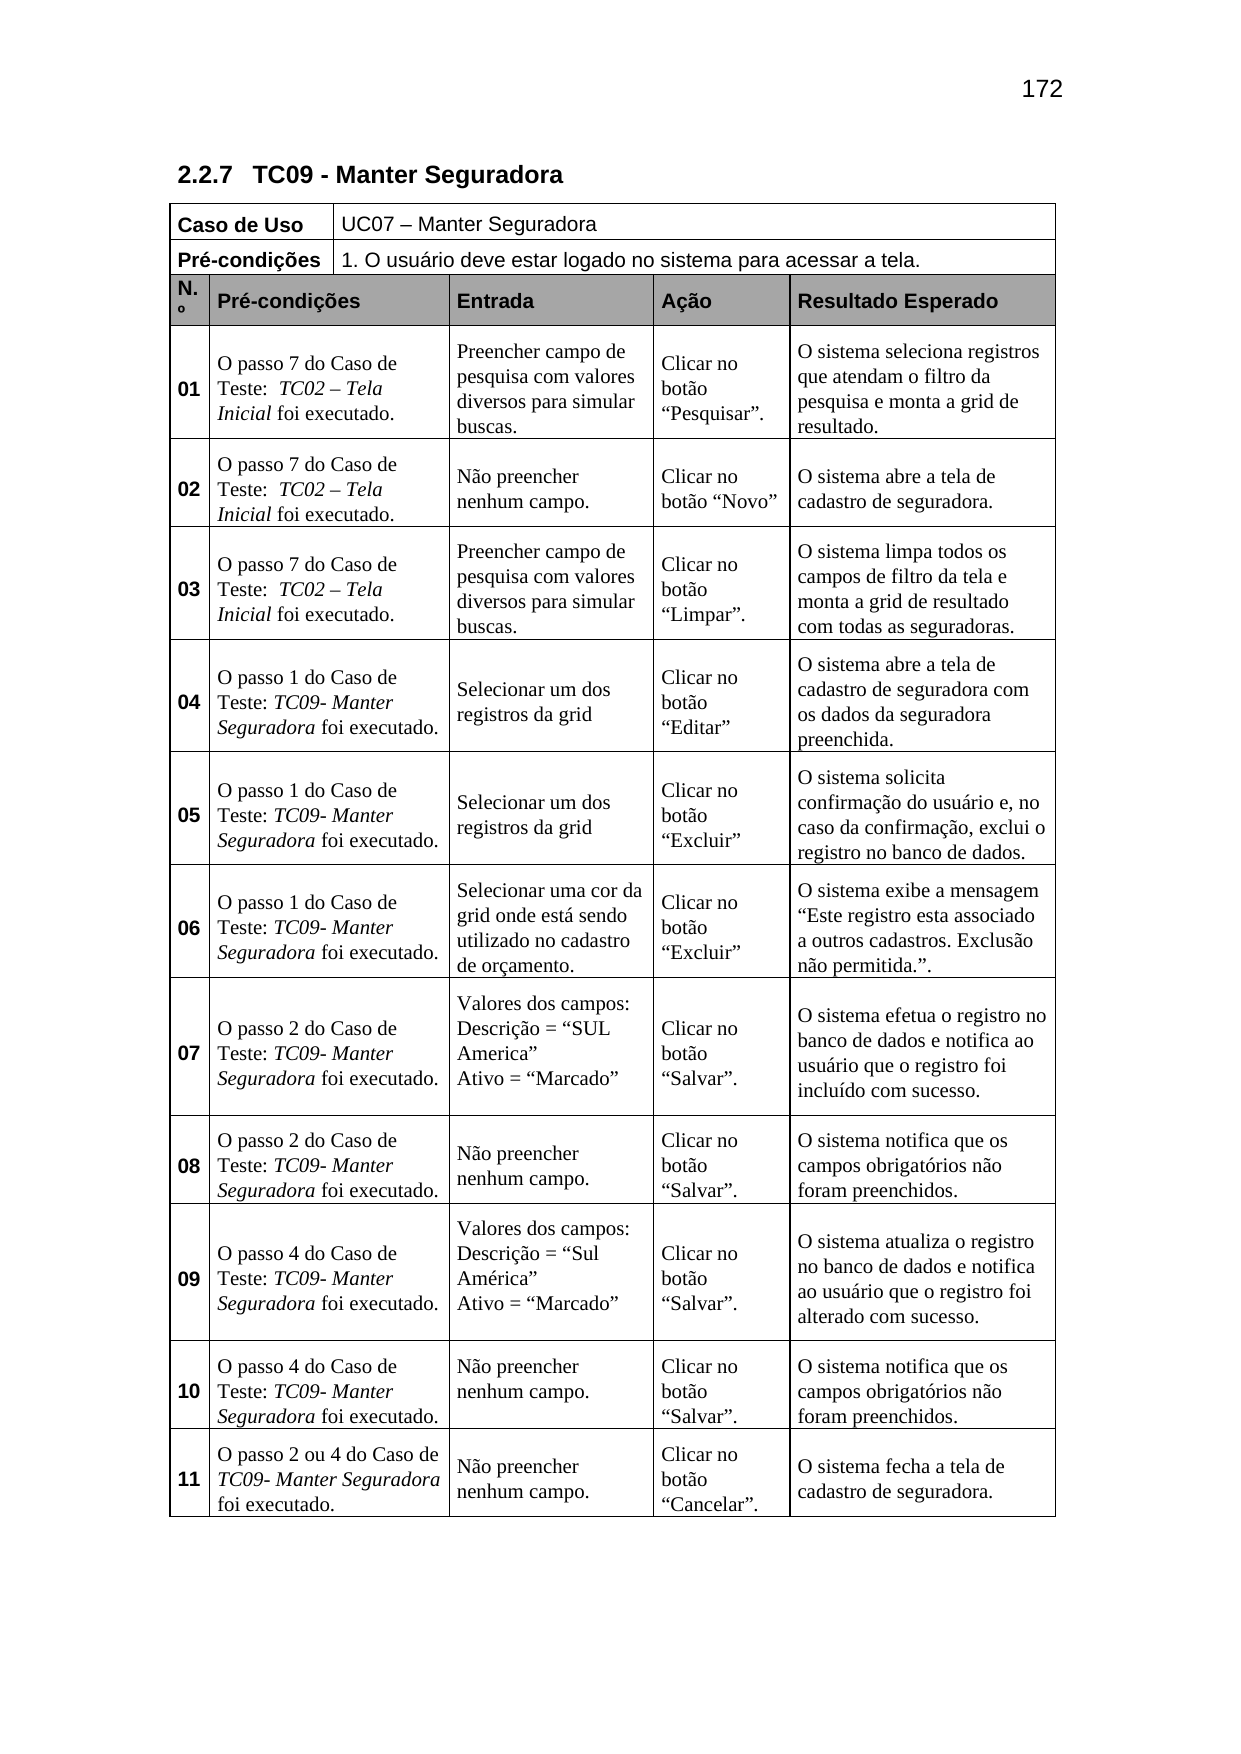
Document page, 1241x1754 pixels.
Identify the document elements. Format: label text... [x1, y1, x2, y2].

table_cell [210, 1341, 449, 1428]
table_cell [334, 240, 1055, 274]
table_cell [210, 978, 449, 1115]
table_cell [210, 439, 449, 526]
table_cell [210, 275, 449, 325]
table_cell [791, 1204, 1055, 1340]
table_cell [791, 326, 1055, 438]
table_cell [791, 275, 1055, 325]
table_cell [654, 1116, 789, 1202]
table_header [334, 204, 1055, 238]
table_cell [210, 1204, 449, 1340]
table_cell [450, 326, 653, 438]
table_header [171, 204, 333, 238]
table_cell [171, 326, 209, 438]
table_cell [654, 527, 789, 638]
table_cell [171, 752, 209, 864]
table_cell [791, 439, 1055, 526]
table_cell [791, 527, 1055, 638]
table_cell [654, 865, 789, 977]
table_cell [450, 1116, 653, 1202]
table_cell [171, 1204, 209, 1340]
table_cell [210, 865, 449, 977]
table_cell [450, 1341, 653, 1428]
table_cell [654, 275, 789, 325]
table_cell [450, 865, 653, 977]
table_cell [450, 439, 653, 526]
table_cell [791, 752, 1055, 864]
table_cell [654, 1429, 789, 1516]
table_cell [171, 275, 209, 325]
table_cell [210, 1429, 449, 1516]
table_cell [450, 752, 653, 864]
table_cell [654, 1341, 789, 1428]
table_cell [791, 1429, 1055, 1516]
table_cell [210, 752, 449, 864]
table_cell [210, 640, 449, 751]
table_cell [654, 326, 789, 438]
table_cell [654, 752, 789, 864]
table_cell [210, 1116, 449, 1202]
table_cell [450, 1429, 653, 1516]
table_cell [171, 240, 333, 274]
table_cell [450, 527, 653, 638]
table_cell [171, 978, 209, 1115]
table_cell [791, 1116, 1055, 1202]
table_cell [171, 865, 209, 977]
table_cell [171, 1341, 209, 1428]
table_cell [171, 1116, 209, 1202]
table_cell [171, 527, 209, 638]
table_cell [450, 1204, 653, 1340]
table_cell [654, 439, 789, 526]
text TC09 - Manter Seguradora [177, 160, 1063, 189]
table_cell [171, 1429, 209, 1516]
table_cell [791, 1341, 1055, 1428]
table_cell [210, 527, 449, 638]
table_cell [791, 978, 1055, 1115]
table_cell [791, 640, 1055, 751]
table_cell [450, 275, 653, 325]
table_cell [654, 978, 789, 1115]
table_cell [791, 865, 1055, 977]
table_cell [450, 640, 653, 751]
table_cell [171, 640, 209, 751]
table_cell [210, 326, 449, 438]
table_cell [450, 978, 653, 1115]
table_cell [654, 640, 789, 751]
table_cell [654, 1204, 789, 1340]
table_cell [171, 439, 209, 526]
